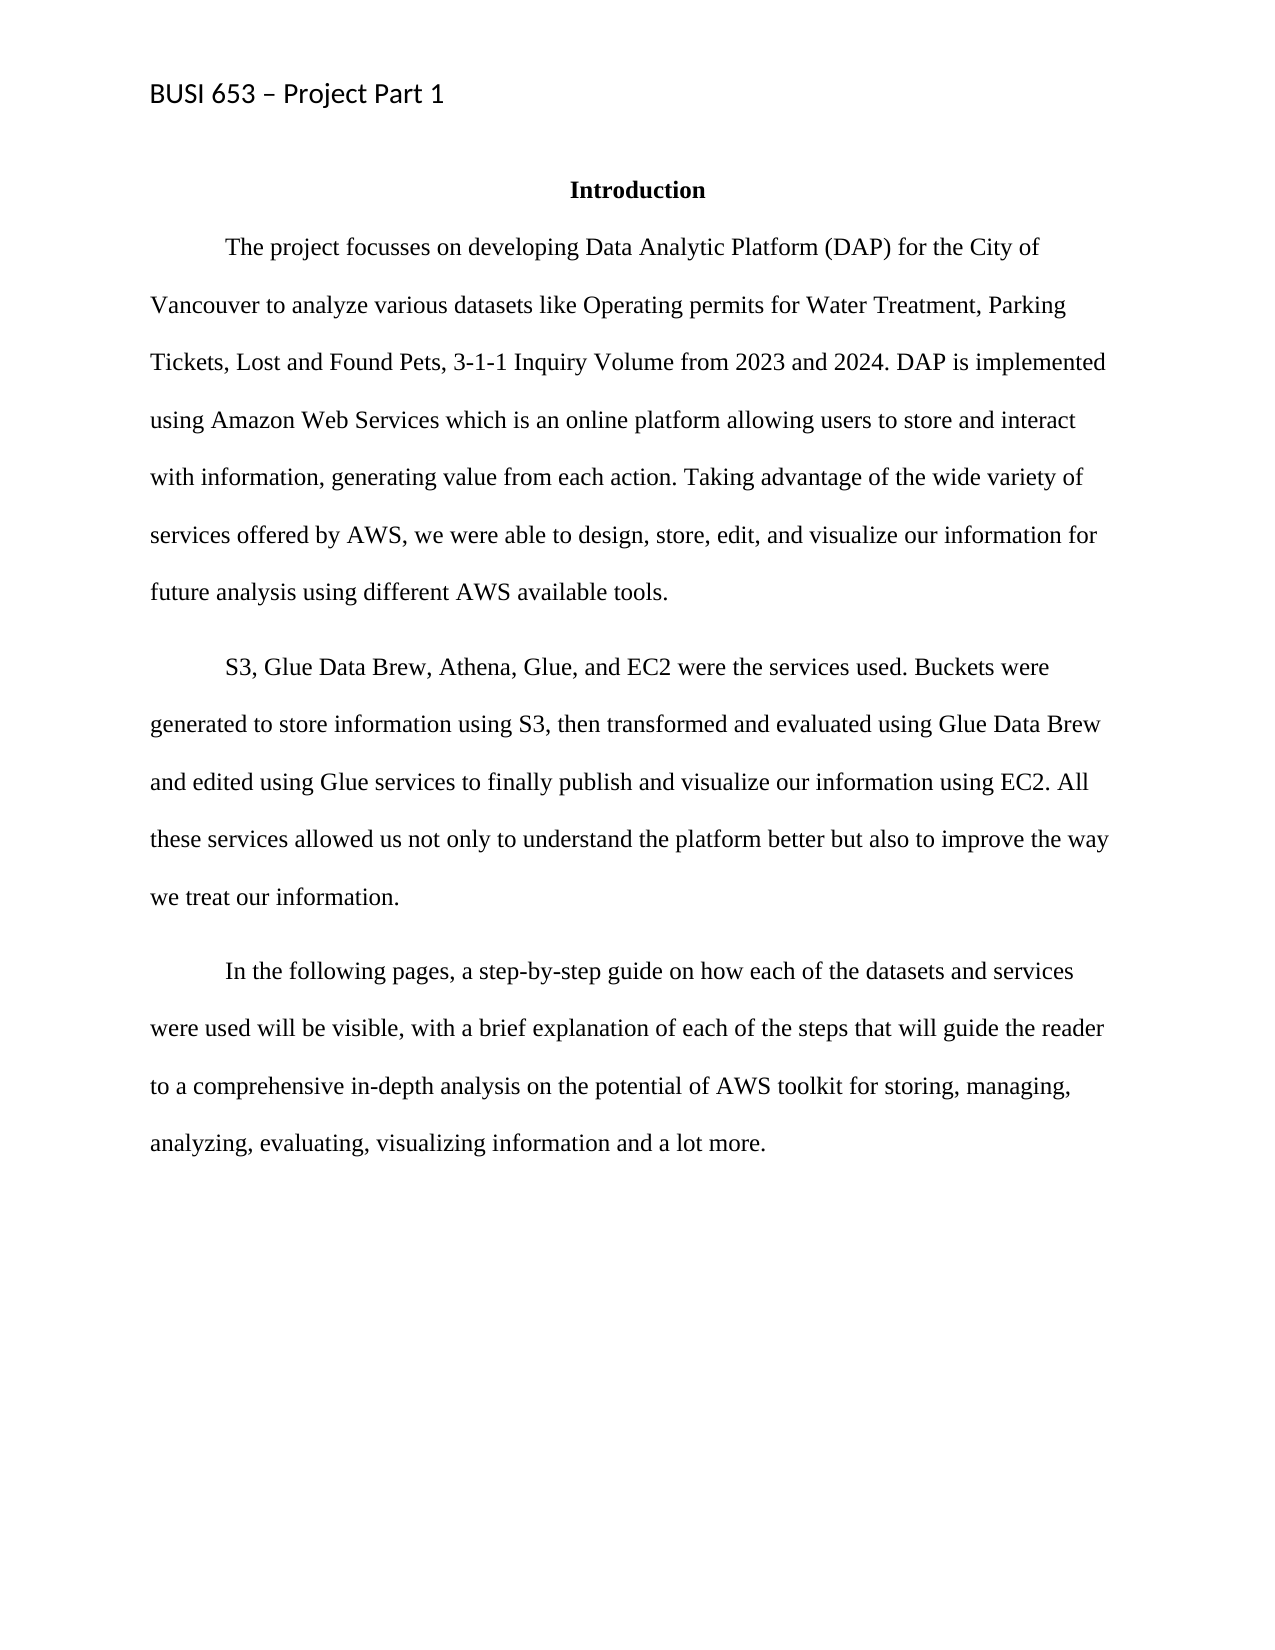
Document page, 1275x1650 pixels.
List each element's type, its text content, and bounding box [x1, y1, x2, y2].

text In the following pages, a step-by-step guide on how each of the datasets and services were used will be visible, with a brief explanation of each of the steps that will guide the reader to a comprehensive in-depth analysis on the potential of AWS toolkit for storing, managing, analyzing, evaluating, visualizing information and a lot more. [150, 956, 1125, 1157]
subtitle Introduction [150, 175, 1125, 204]
text The project focusses on developing Data Analytic Platform (DAP) for the City of Vancouver to analyze various datasets like Operating permits for Water Treatment, Parking Tickets, Lost and Found Pets, 3-1-1 Inquiry Volume from 2023 and 2024. DAP is implemented using Amazon Web Services which is an online platform allowing users to store and interact with information, generating value from each action. Taking advantage of the wide variety of services offered by AWS, we were able to design, store, edit, and visualize our information for future analysis using different AWS available tools. [150, 232, 1125, 606]
text S3, Glue Data Brew, Athena, Glue, and EC2 were the services used. Buckets were generated to store information using S3, then transformed and evaluated using Glue Data Brew and edited using Glue services to finally publish and visualize our information using EC2. All these services allowed us not only to understand the platform better but also to improve the way we treat our information. [150, 652, 1125, 910]
